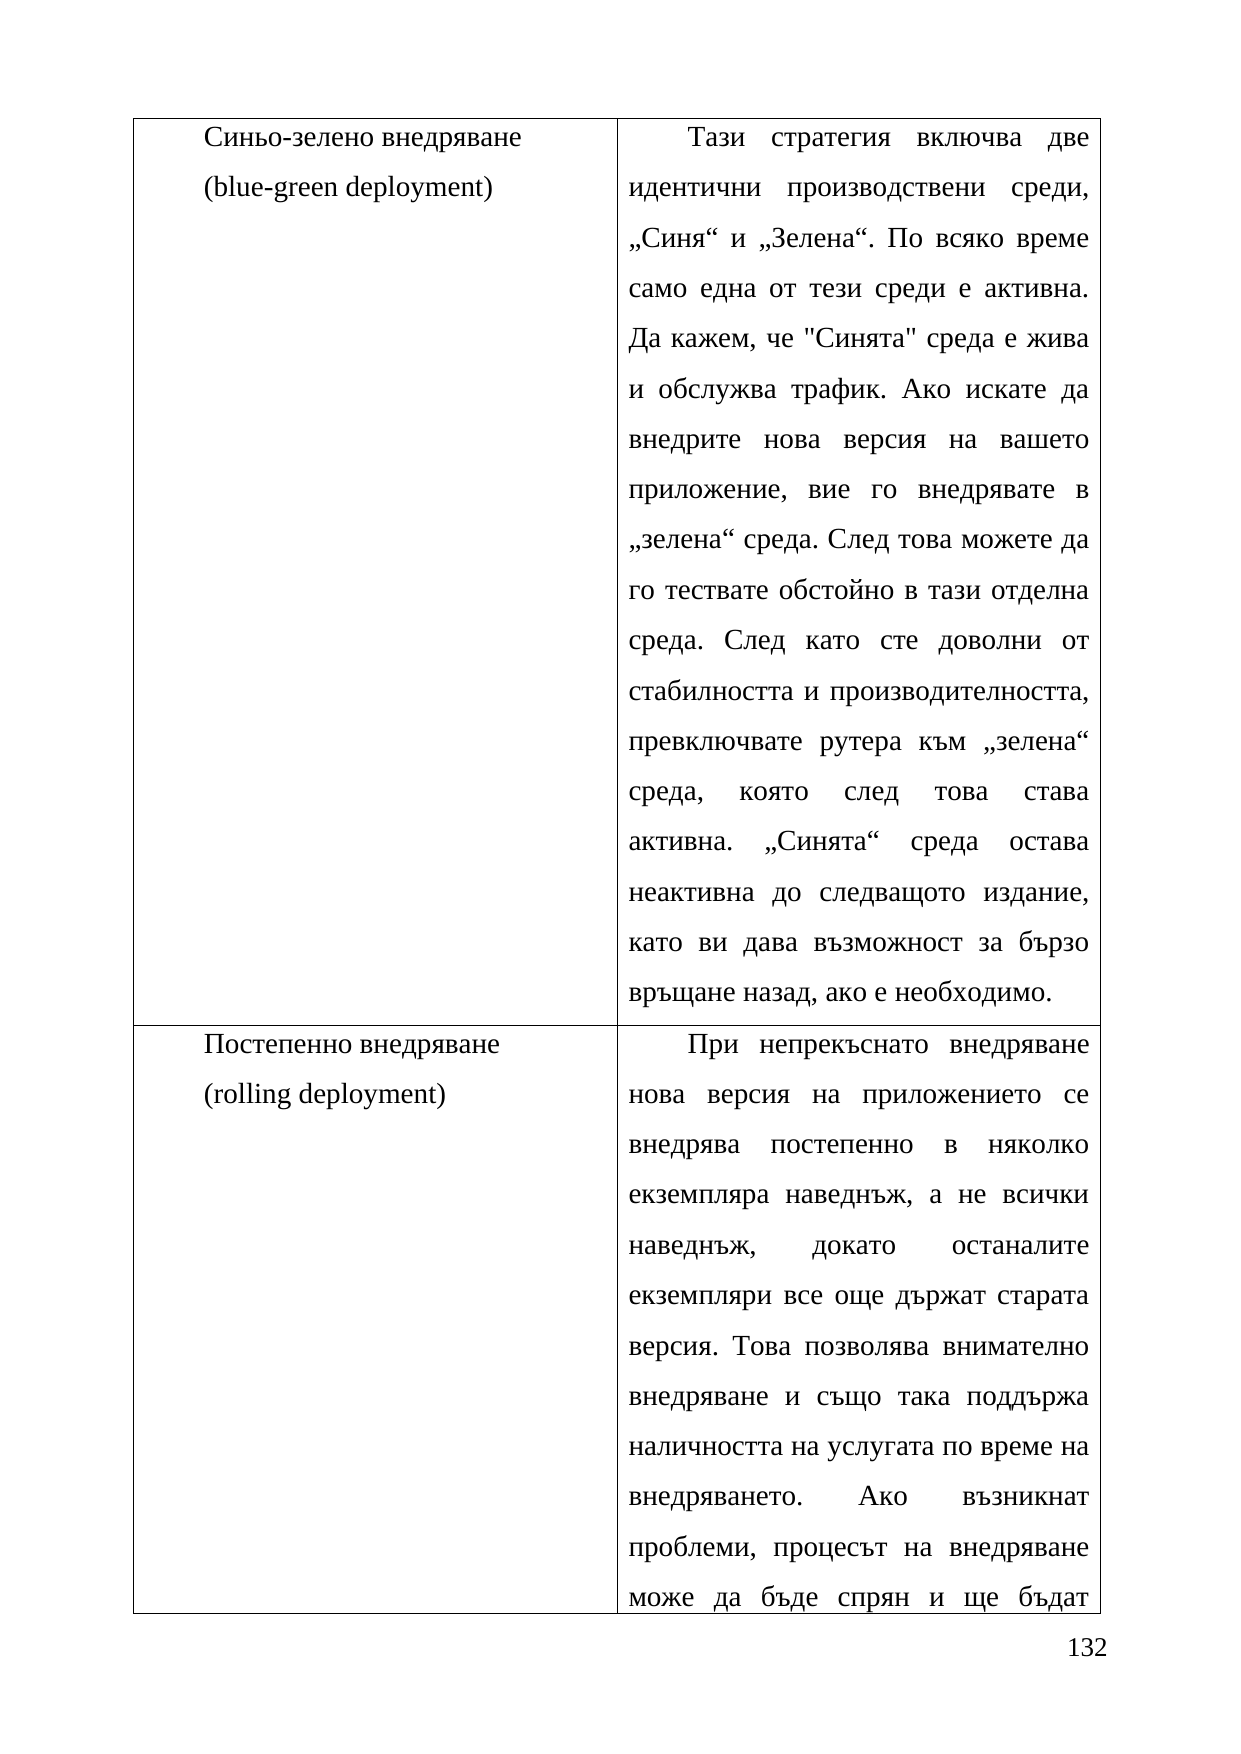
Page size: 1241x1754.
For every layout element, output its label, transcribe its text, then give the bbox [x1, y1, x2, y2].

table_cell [134, 1026, 617, 1613]
table_header Синьо-зелено внедряване (blue-green deployment) [134, 119, 617, 1025]
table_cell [618, 1026, 1100, 1613]
table_header Тази стратегия включва две идентични производствени среди, „Синя“ и „Зелена“. По всяко време само една от тези среди е активна. Да кажем, че "Синята" среда е жива и обслужва трафик. Ако искате да внедрите нова версия на вашето приложение, вие го внедрявате в „зелена“ среда. След това можете да го тествате обстойно в тази отделна среда. След като сте доволни от стабилността и производителността, превключвате рутера към „зелена“ среда, която след това става активна. „Синята“ среда остава неактивна до следващото издание, като ви дава възможност за бързо връщане назад, ако е необходимо. [618, 119, 1100, 1025]
